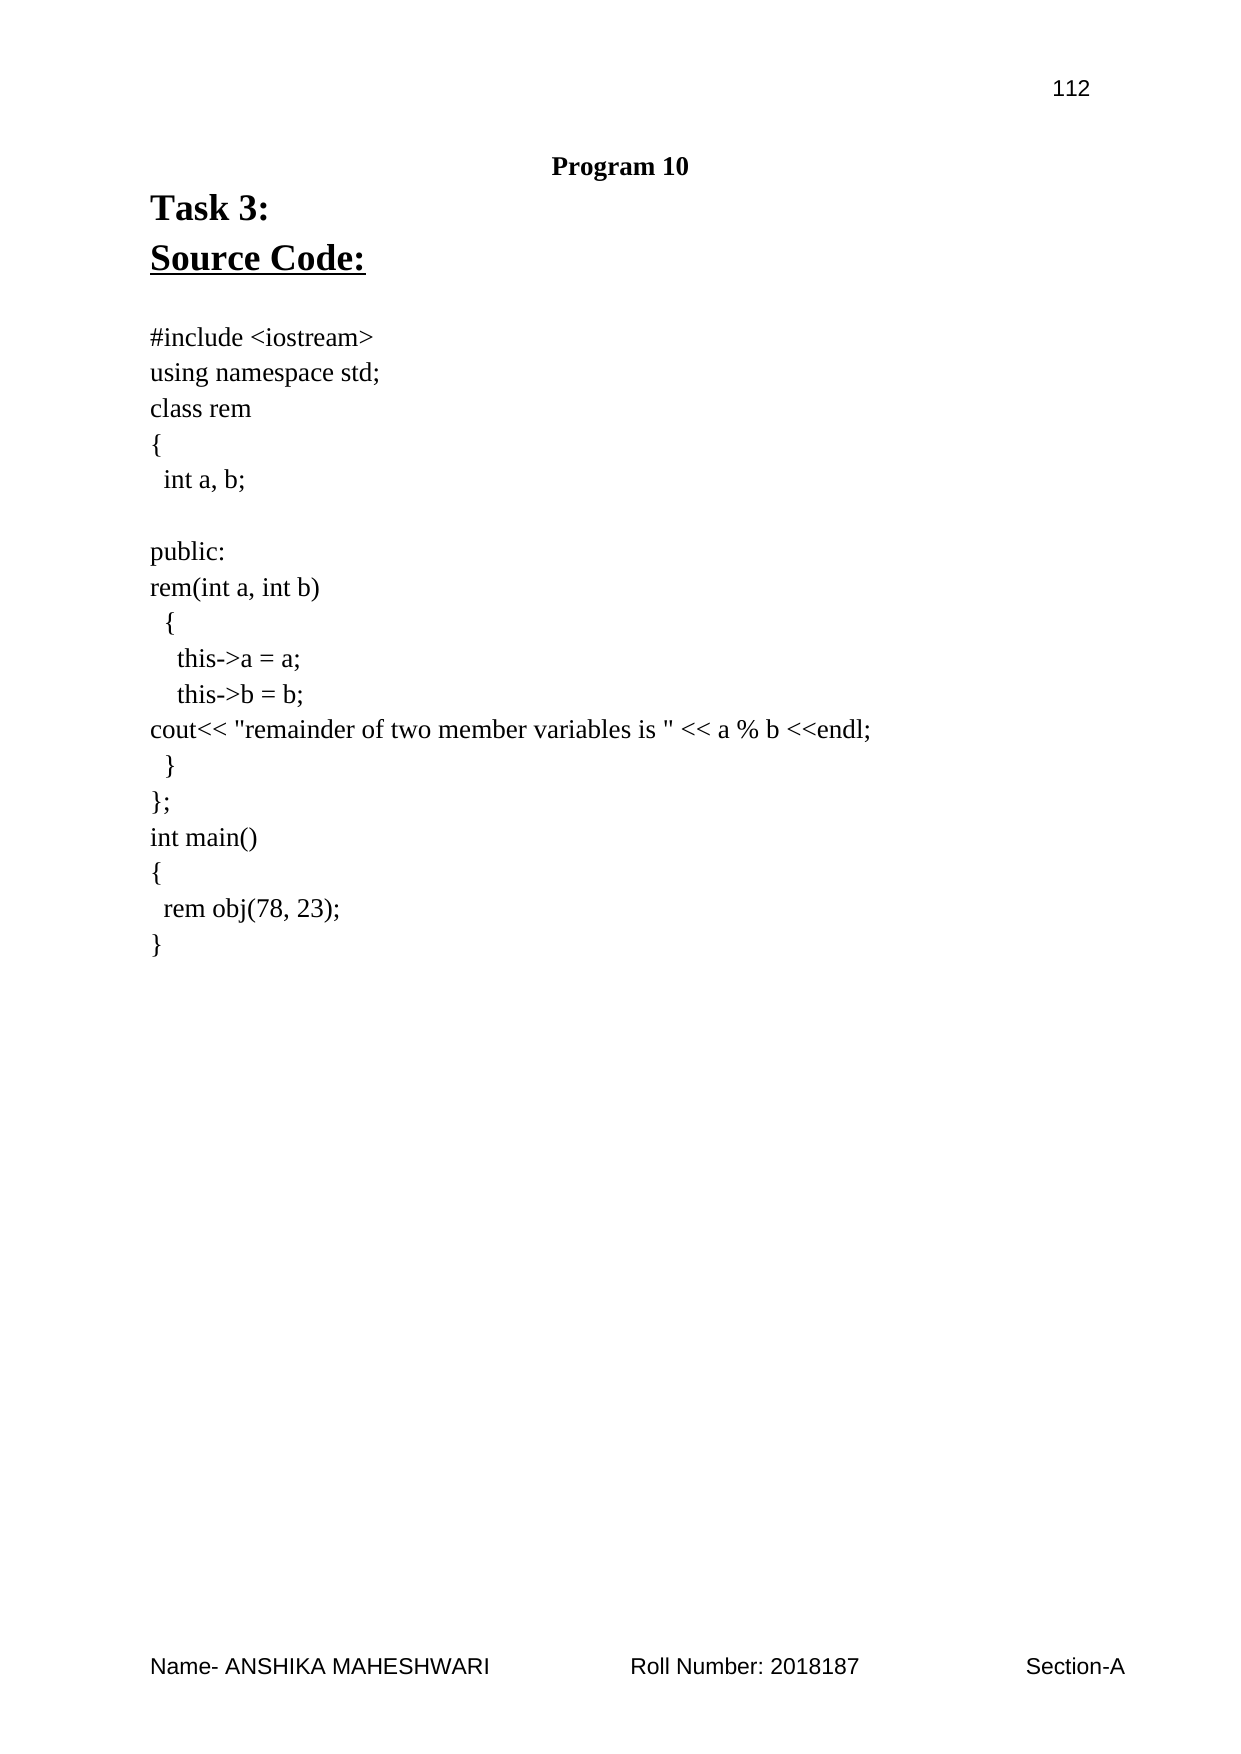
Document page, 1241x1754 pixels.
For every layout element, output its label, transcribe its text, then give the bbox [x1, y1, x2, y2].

text public: [150, 535, 1090, 566]
text { [150, 606, 1090, 638]
text using namespace std; [150, 356, 1090, 387]
text rem obj(78, 23); [150, 892, 1090, 923]
text rem(int a, int b) [150, 571, 1090, 602]
text int main() [150, 821, 1090, 852]
text Task 3: [150, 186, 1090, 229]
text Program 10 [150, 150, 1090, 181]
text int a, b; [150, 463, 1090, 495]
text this->b = b; [150, 678, 1090, 709]
text #include <iostream> [150, 321, 1090, 352]
text cout<< "remainder of two member variables is " << a % b <<endl; [150, 714, 1090, 745]
text }; [150, 785, 1090, 816]
text { [150, 857, 1090, 888]
text { [150, 428, 1090, 459]
text } [150, 749, 1090, 781]
text } [150, 928, 1090, 959]
text Source Code: [150, 235, 1090, 278]
text class rem [150, 392, 1090, 423]
text this->a = a; [150, 642, 1090, 673]
